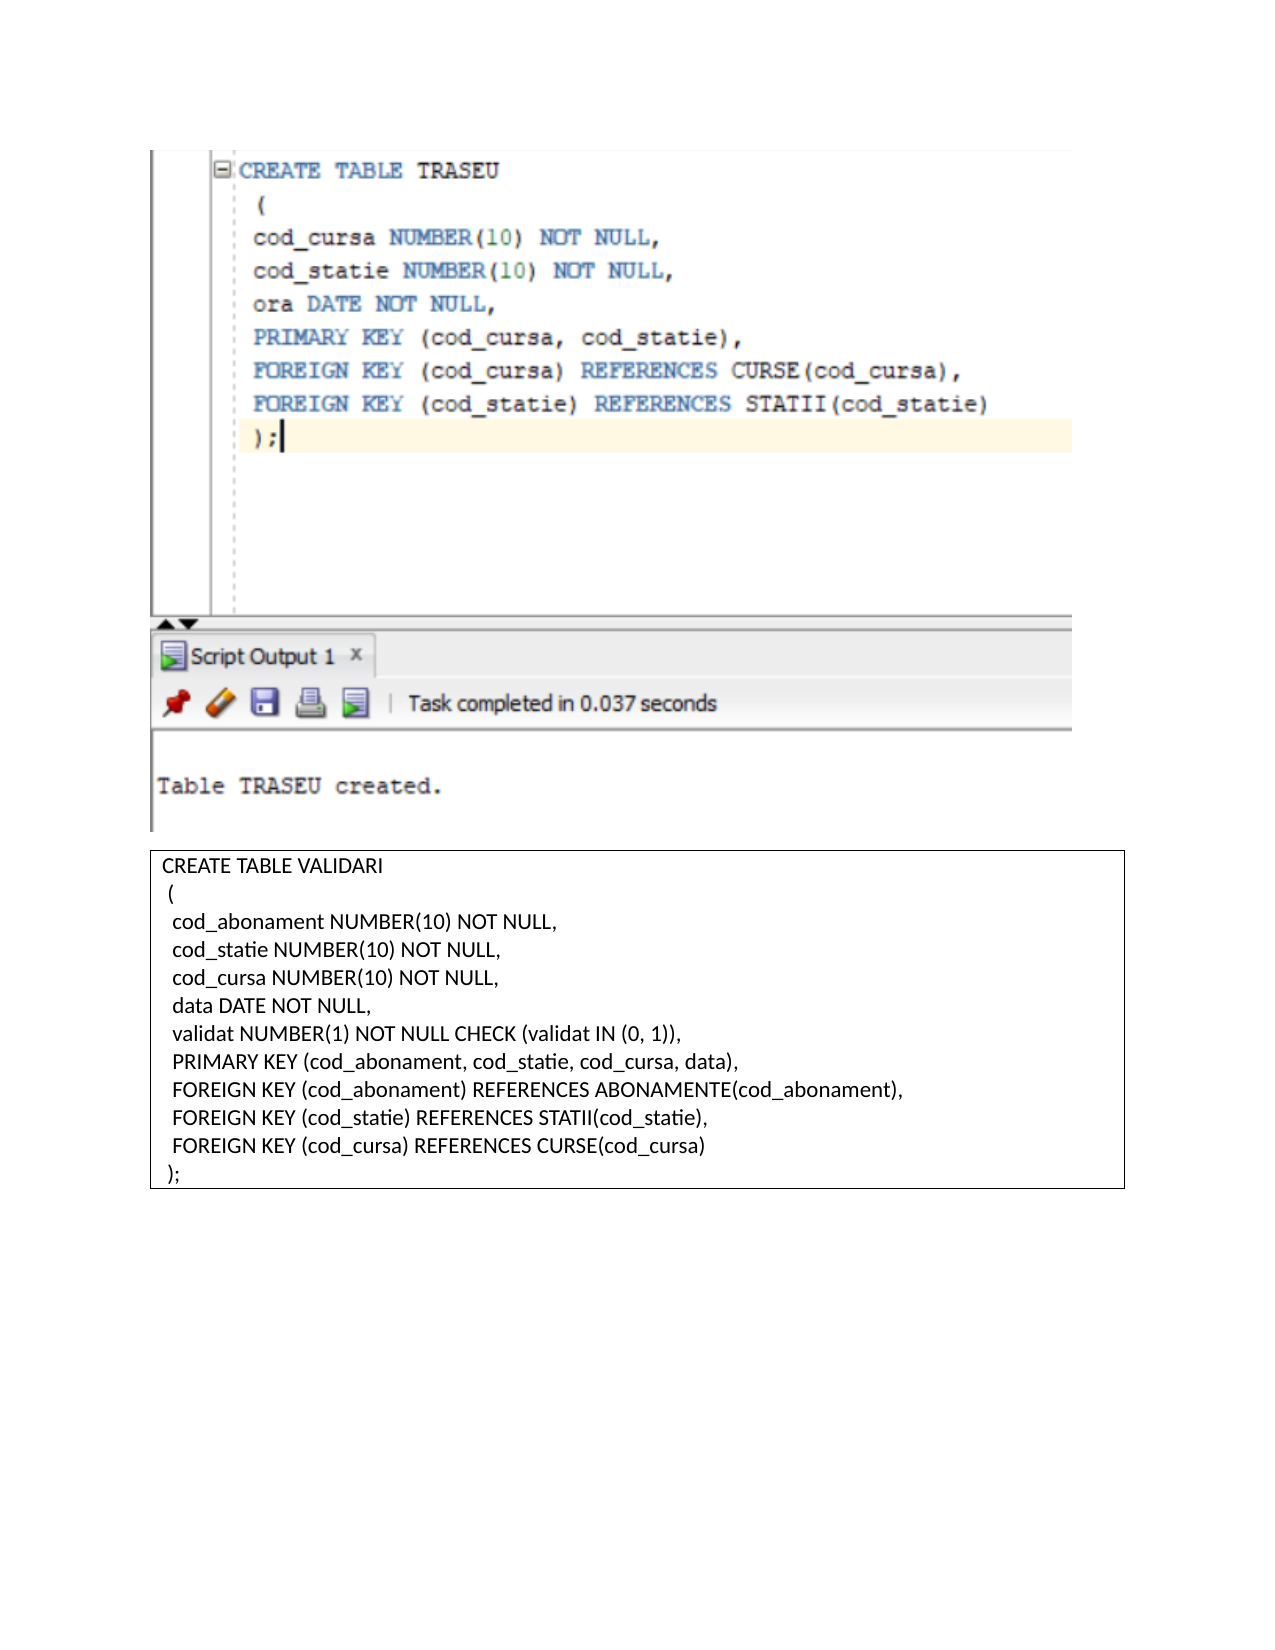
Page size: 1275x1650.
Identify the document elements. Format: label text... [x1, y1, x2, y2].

table_header CREATE TABLE VALIDARI ( cod_abonament NUMBER(10) NOT NULL, cod_statie NUMBER(10) NOT NULL, cod_cursa NUMBER(10) NOT NULL, data DATE NOT NULL, validat NUMBER(1) NOT NULL CHECK (validat IN (0, 1)), PRIMARY KEY (cod_abonament, cod_statie, cod_cursa, data), FOREIGN KEY (cod_abonament) REFERENCES ABONAMENTE(cod_abonament), FOREIGN KEY (cod_statie) REFERENCES STATII(cod_statie), FOREIGN KEY (cod_cursa) REFERENCES CURSE(cod_cursa) ); [151, 851, 1124, 1187]
picture [150, 150, 1072, 832]
